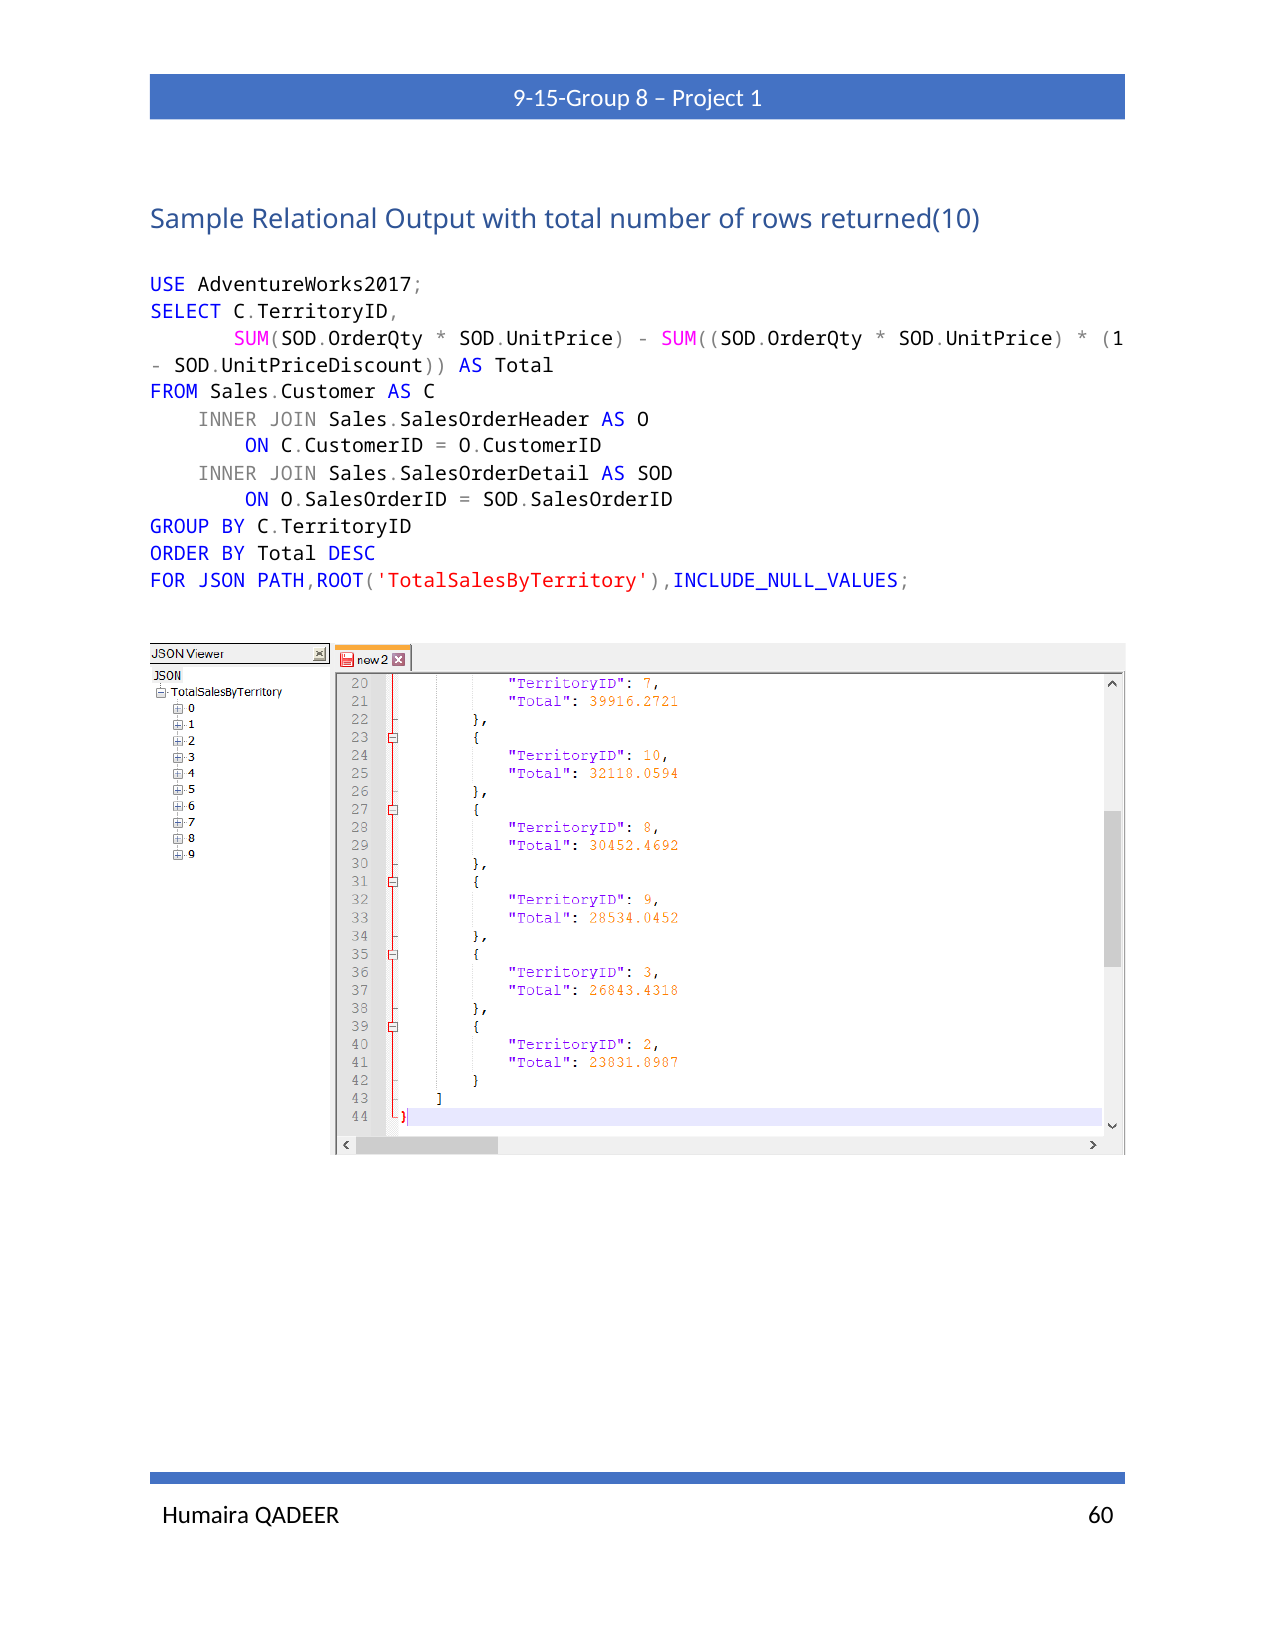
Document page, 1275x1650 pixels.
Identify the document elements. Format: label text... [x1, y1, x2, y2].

text FOR JSON PATH,ROOT('TotalSalesByTerritory'),INCLUDE_NULL_VALUES; [150, 567, 1125, 594]
text ON C.CustomerID = O.CustomerID [150, 432, 1125, 459]
text USE AdventureWorks2017; [150, 270, 1125, 297]
text SUM(SOD.OrderQty * SOD.UnitPrice) - SUM((SOD.OrderQty * SOD.UnitPrice) * (1 - SOD.UnitPriceDiscount)) AS Total [150, 324, 1125, 378]
text INNER JOIN Sales.SalesOrderHeader AS O [150, 405, 1125, 432]
text FROM Sales.Customer AS C [150, 378, 1125, 405]
text INNER JOIN Sales.SalesOrderDetail AS SOD [150, 459, 1125, 486]
picture [150, 643, 1125, 1155]
text ON O.SalesOrderID = SOD.SalesOrderID [150, 486, 1125, 513]
text SELECT C.TerritoryID, [150, 297, 1125, 324]
text ORDER BY Total DESC [150, 540, 1125, 567]
text GROUP BY C.TerritoryID [150, 513, 1125, 540]
subtitle Sample Relational Output with total number of rows returned(10) [150, 199, 1125, 236]
